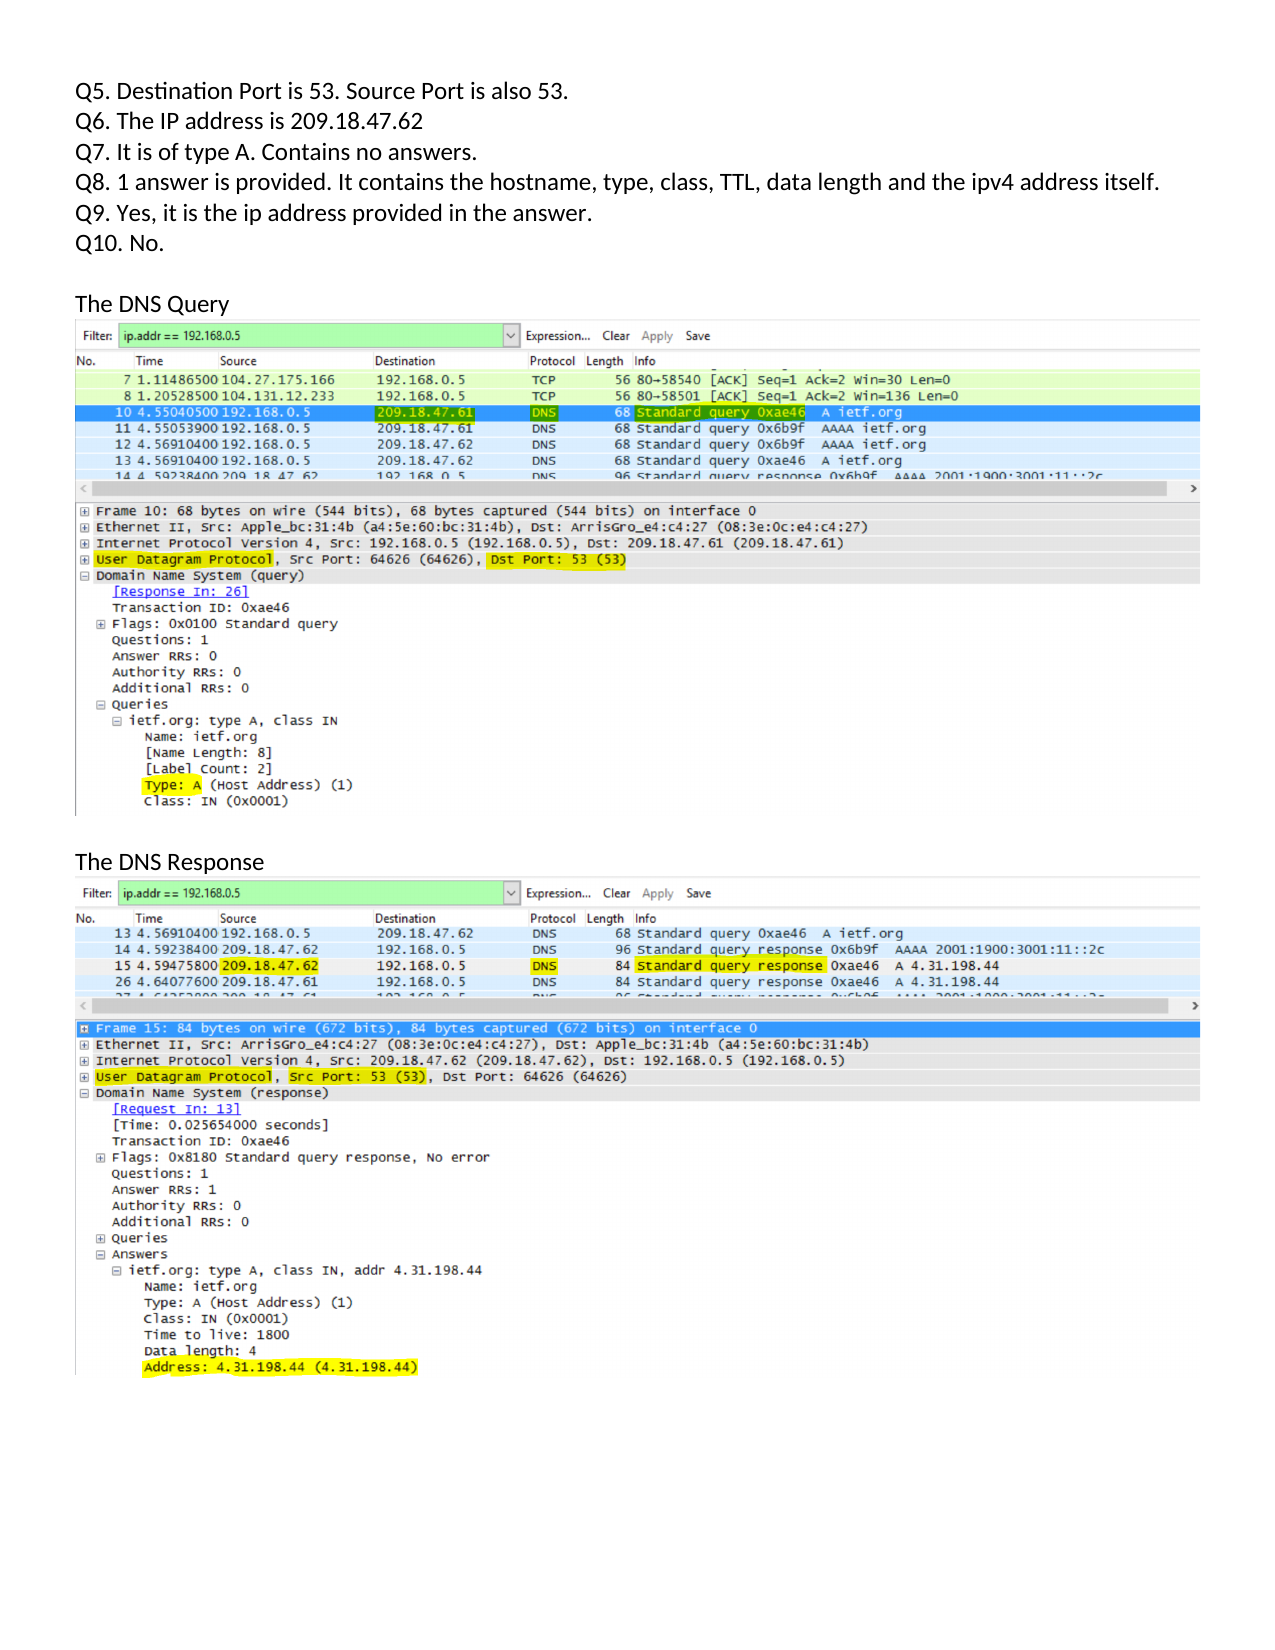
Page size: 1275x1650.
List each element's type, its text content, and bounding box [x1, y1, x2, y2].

text The DNS Query [75, 289, 1200, 319]
text Q5. Destination Port is 53. Source Port is also 53. [75, 75, 1200, 106]
text Q10. No. [75, 228, 1200, 258]
text Q7. It is of type A. Contains no answers. [75, 136, 1200, 167]
text The DNS Response [75, 846, 1200, 876]
picture [75, 319, 1200, 816]
text Q6. The IP address is 209.18.47.62 [75, 106, 1200, 136]
picture [75, 876, 1200, 1378]
text Q9. Yes, it is the ip address provided in the answer. [75, 197, 1200, 228]
text Q8. 1 answer is provided. It contains the hostname, type, class, TTL, data length and the ipv4 address itself. [75, 167, 1200, 197]
